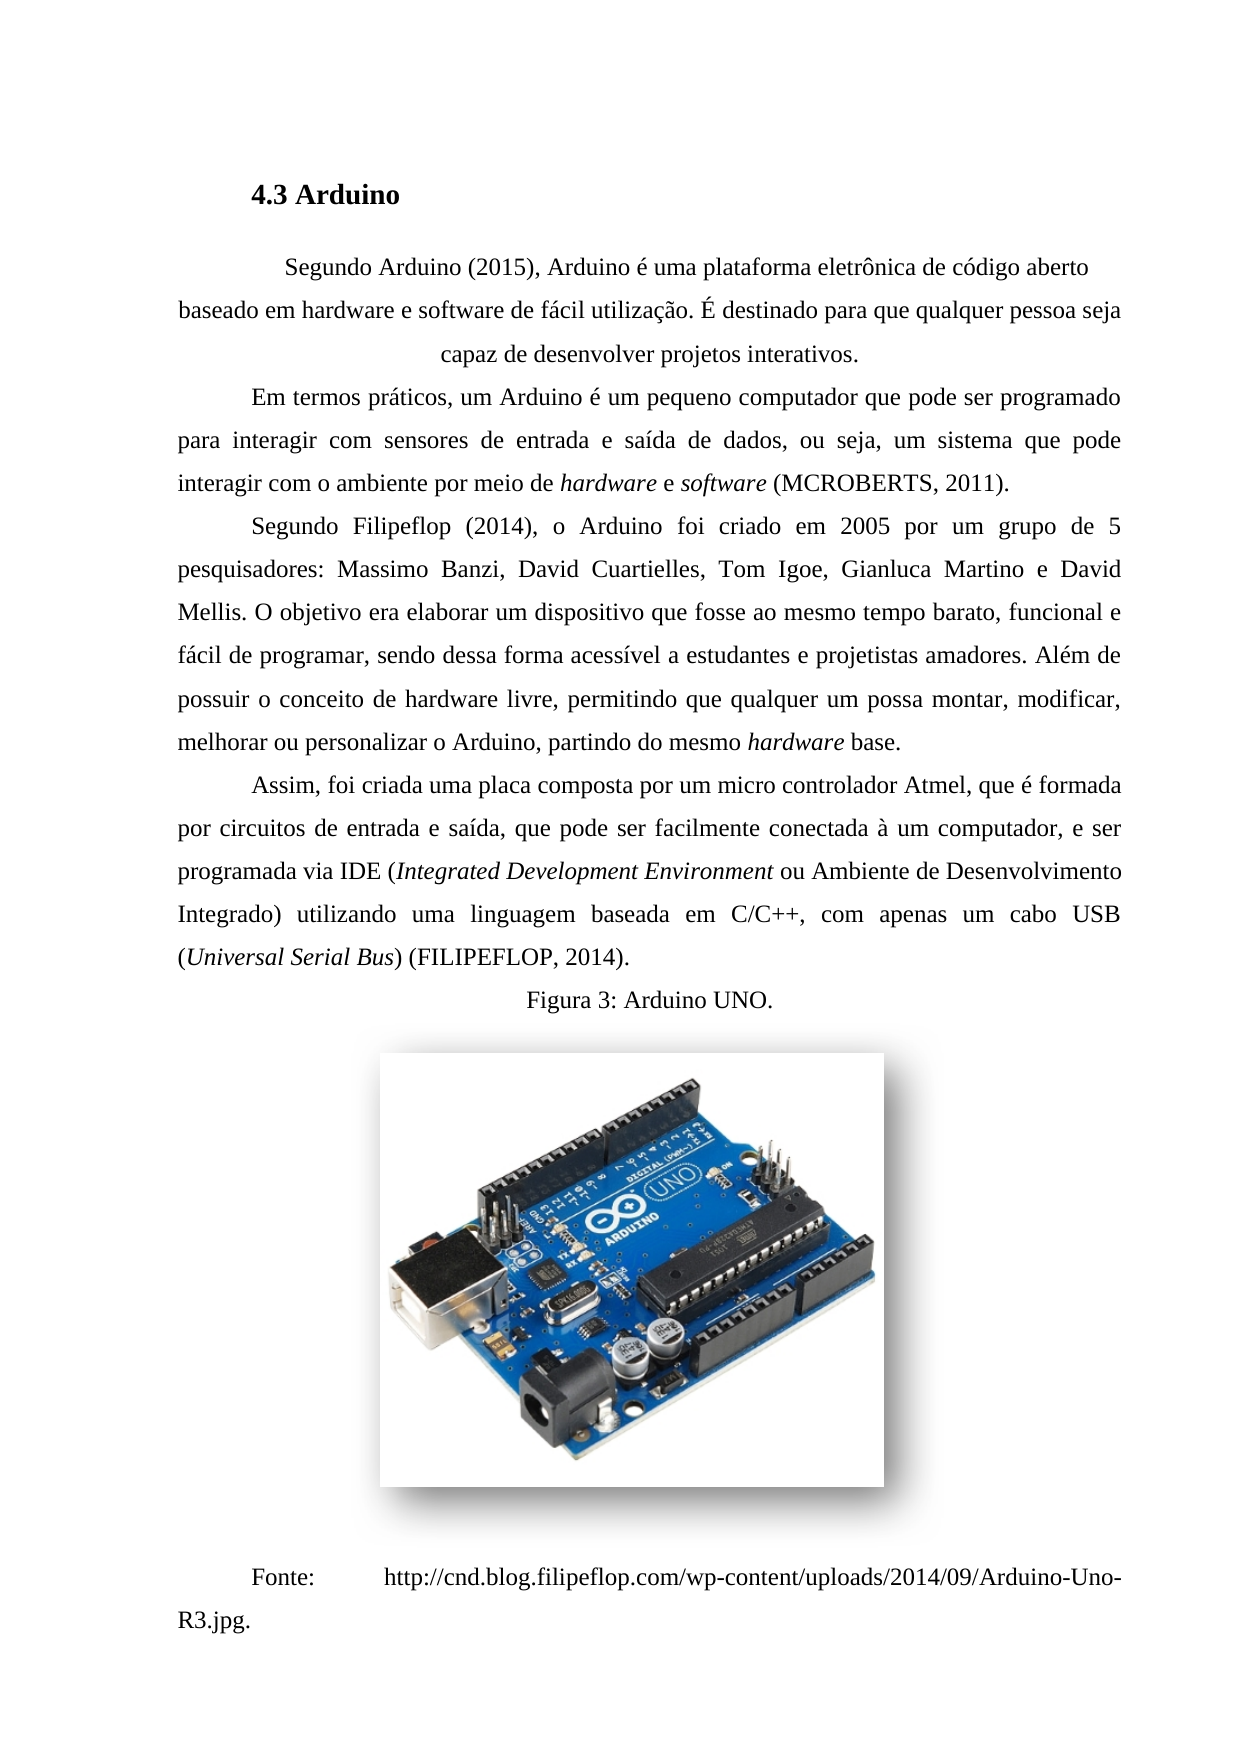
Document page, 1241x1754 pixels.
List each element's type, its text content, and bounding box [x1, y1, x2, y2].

text Em termos práticos, um Arduino é um pequeno computador que pode ser programado para interagir com sensores de entrada e saída de dados, ou seja, um sistema que pode interagir com o ambiente por meio de hardware e software (MCROBERTS, 2011). [177, 382, 1122, 497]
picture [380, 1053, 884, 1487]
text Figura 3: Arduino UNO. [177, 986, 1122, 1014]
subtitle 4.3 Arduino [177, 177, 1122, 211]
text Fonte: http://cnd.blog.filipeflop.com/wp-content/uploads/2014/09/Arduino-Uno-R3.jpg. [177, 1562, 1122, 1633]
text Segundo Filipeflop (2014), o Arduino foi criado em 2005 por um grupo de 5 pesquisadores: Massimo Banzi, David Cuartielles, Tom Igoe, Gianluca Martino e David Mellis. O objetivo era elaborar um dispositivo que fosse ao mesmo tempo barato, funcional e fácil de programar, sendo dessa forma acessível a estudantes e projetistas amadores. Além de possuir o conceito de hardware livre, permitindo que qualquer um possa montar, modificar, melhorar ou personalizar o Arduino, partindo do mesmo hardware base. [177, 511, 1122, 756]
text Assim, foi criada uma placa composta por um micro controlador Atmel, que é formada por circuitos de entrada e saída, que pode ser facilmente conectada à um computador, e ser programada via IDE (Integrated Development Environment ou Ambiente de Desenvolvimento Integrado) utilizando uma linguagem baseada em C/C++, com apenas um cabo USB (Universal Serial Bus) (FILIPEFLOP, 2014). [177, 770, 1122, 971]
text Segundo Arduino (2015), Arduino é uma plataforma eletrônica de código aberto baseado em hardware e software de fácil utilização. É destinado para que qualquer pessoa seja capaz de desenvolver projetos interativos. [177, 252, 1122, 367]
